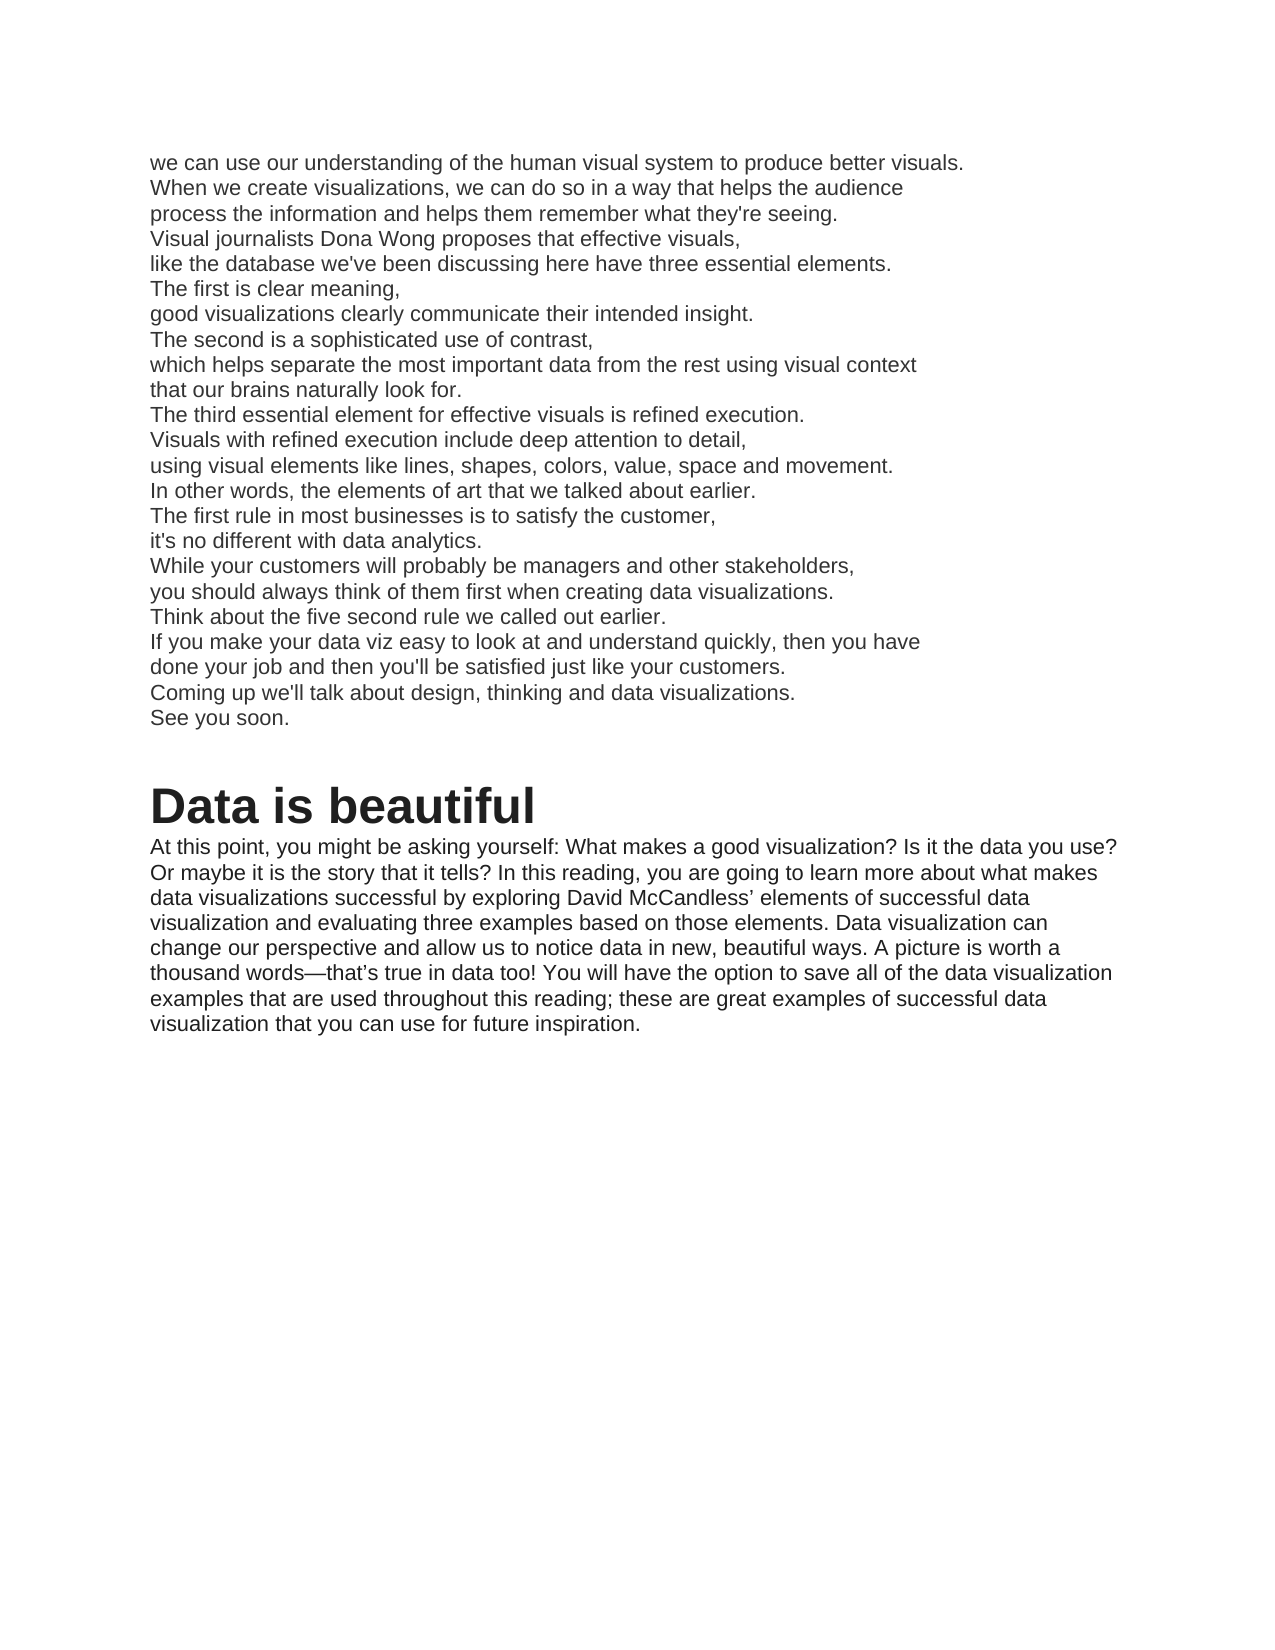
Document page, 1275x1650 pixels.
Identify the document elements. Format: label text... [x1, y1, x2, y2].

text Coming up we'll talk about design, thinking and data visualizations. [150, 679, 1125, 704]
text that our brains naturally look for. [150, 377, 1125, 402]
text good visualizations clearly communicate their intended insight. [150, 301, 1125, 326]
text which helps separate the most important data from the rest using visual context [150, 352, 1125, 377]
text Data is beautiful [150, 777, 1125, 834]
text process the information and helps them remember what they're seeing. [150, 200, 1125, 226]
text If you make your data viz easy to look at and understand quickly, then you have [150, 629, 1125, 654]
text it's no different with data analytics. [150, 528, 1125, 553]
text At this point, you might be asking yourself: What makes a good visualization? Is it the data you use? Or maybe it is the story that it tells? In this reading, you are going to learn more about what makes data visualizations successful by exploring David McCandless’ elements of successful data visualization and evaluating three examples based on those elements. Data visualization can change our perspective and allow us to notice data in new, beautiful ways. A picture is worth a thousand words—that’s true in data too! You will have the option to save all of the data visualization examples that are used throughout this reading; these are great examples of successful data visualization that you can use for future inspiration. [150, 834, 1125, 1036]
text using visual elements like lines, shapes, colors, value, space and movement. [150, 452, 1125, 478]
text See you soon. [150, 704, 1125, 730]
text Visual journalists Dona Wong proposes that effective visuals, [150, 226, 1125, 251]
text The third essential element for effective visuals is refined execution. [150, 402, 1125, 427]
text Visuals with refined execution include deep attention to detail, [150, 427, 1125, 452]
text While your customers will probably be managers and other stakeholders, [150, 553, 1125, 578]
text we can use our understanding of the human visual system to produce better visuals. [150, 150, 1125, 175]
text When we create visualizations, we can do so in a way that helps the audience [150, 175, 1125, 200]
text The second is a sophisticated use of contrast, [150, 326, 1125, 352]
text In other words, the elements of art that we talked about earlier. [150, 478, 1125, 503]
text The first rule in most businesses is to satisfy the customer, [150, 503, 1125, 528]
text done your job and then you'll be satisfied just like your customers. [150, 654, 1125, 679]
text you should always think of them first when creating data visualizations. [150, 578, 1125, 604]
text Think about the five second rule we called out earlier. [150, 604, 1125, 629]
text The first is clear meaning, [150, 276, 1125, 301]
text like the database we've been discussing here have three essential elements. [150, 251, 1125, 276]
